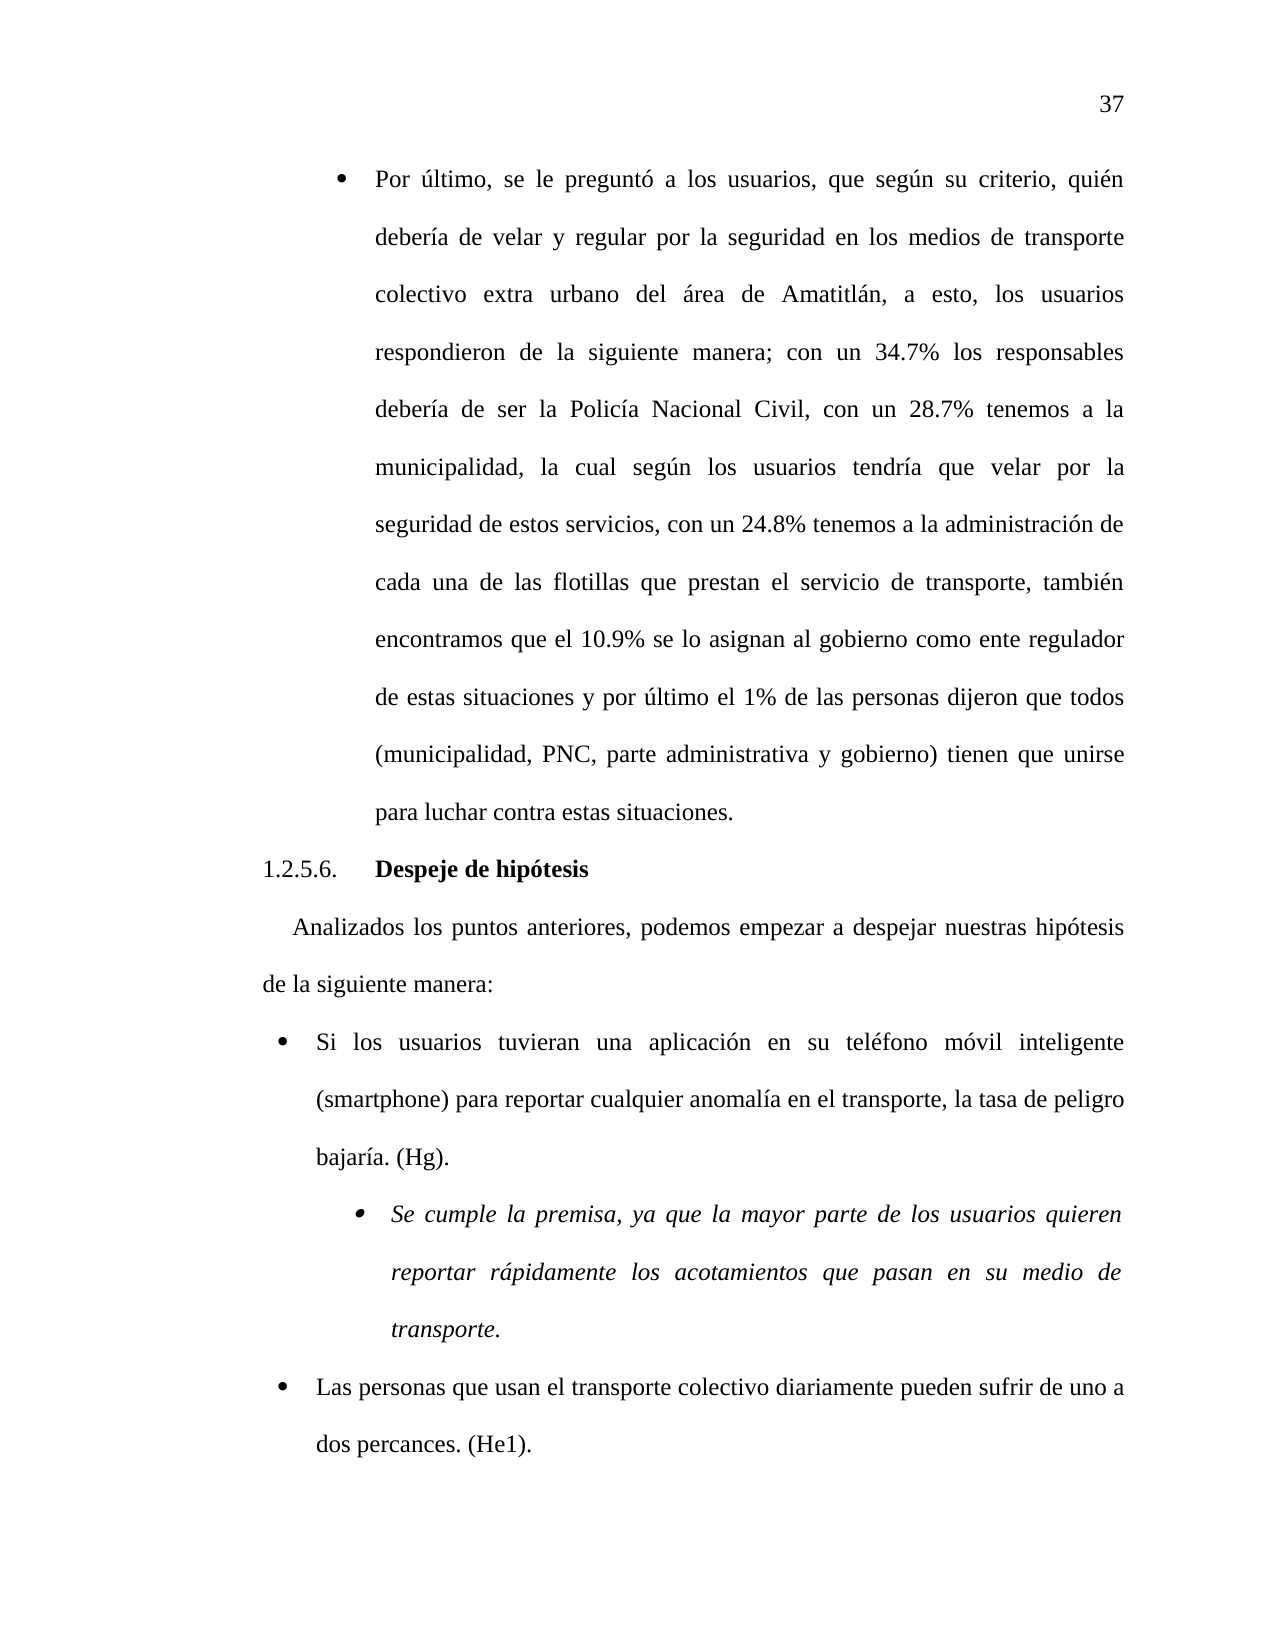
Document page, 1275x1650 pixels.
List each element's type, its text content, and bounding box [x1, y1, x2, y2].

list Por último, se le preguntó a los usuarios, que según su criterio, quién debería de velar y regular por la seguridad en los medios de transporte colectivo extra urbano del área de Amatitlán, a esto, los usuarios respondieron de la siguiente manera; con un 34.7% los responsables debería de ser la Policía Nacional Civil, con un 28.7% tenemos a la municipalidad, la cual según los usuarios tendría que velar por la seguridad de estos servicios, con un 24.8% tenemos a la administración de cada una de las flotillas que prestan el servicio de transporte, también encontramos que el 10.9% se lo asignan al gobierno como ente regulador de estas situaciones y por último el 1% de las personas dijeron que todos (municipalidad, PNC, parte administrativa y gobierno) tienen que unirse para luchar contra estas situaciones. [337, 164, 1125, 826]
list Si los usuarios tuvieran una aplicación en su teléfono móvil inteligente (smartphone) para reportar cualquier anomalía en el transporte, la tasa de peligro bajaría. (Hg). [278, 1027, 1125, 1171]
text Analizados los puntos anteriores, podemos empezar a despejar nuestras hipótesis de la siguiente manera: [262, 912, 1125, 998]
subtitle Despeje de hipótesis [262, 854, 1125, 883]
list Las personas que usan el transporte colectivo diariamente pueden sufrir de uno a dos percances. (He1). [278, 1372, 1125, 1458]
list Se cumple la premisa, ya que la mayor parte de los usuarios quieren reportar rápidamente los acotamientos que pasan en su medio de transporte. [353, 1199, 1125, 1343]
